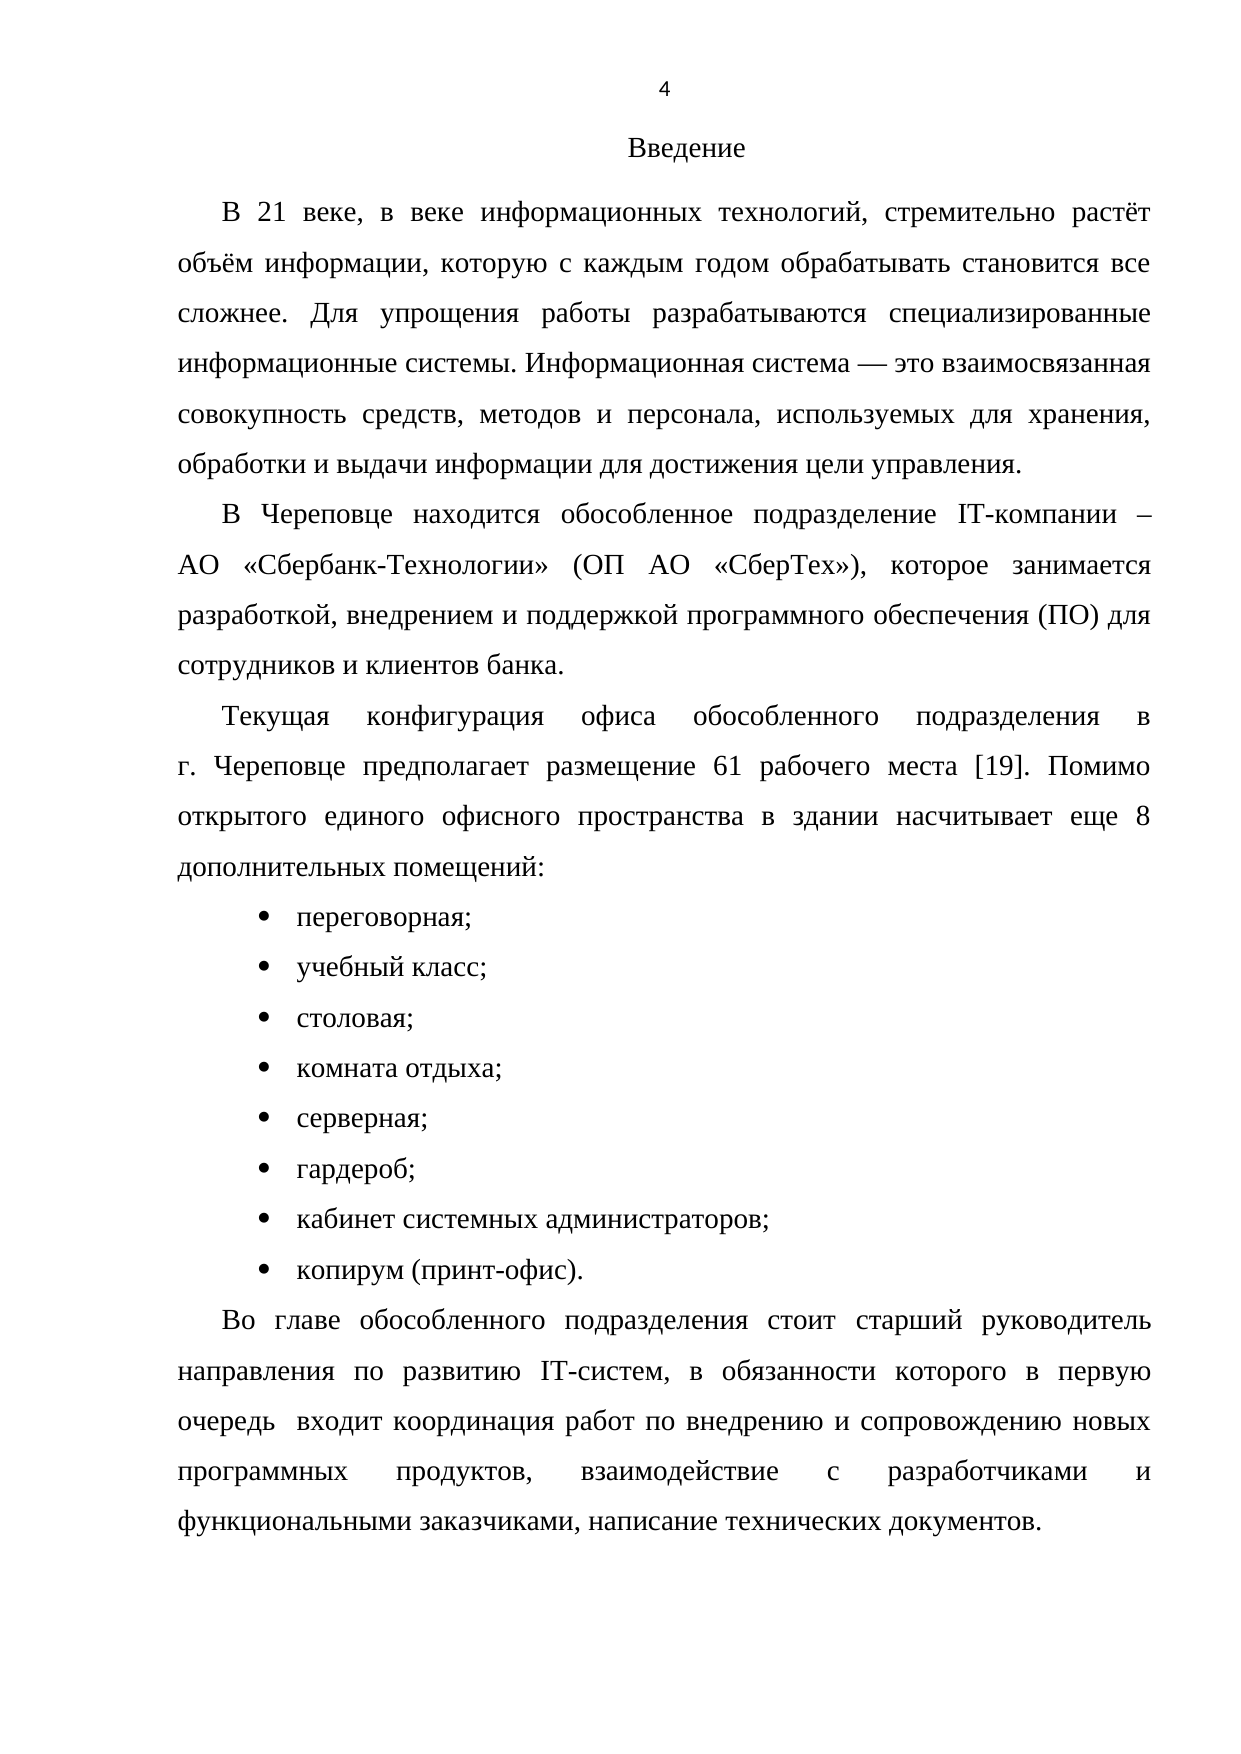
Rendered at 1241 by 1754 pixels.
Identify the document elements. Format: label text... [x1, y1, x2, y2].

list серверная; [259, 1101, 1152, 1134]
list столовая; [259, 1000, 1152, 1033]
list кабинет системных администраторов; [259, 1201, 1152, 1235]
list копирум (принт-офис). [259, 1252, 1152, 1286]
list комната отдыха; [259, 1050, 1152, 1084]
list переговорная; [259, 899, 1152, 933]
list учебный класс; [259, 949, 1152, 983]
list гардероб; [259, 1151, 1152, 1185]
text В Череповце находится обособленное подразделение IT-компании – АО «Сбербанк-Технологии» (ОП АО «СберТех»), которое занимается разработкой, внедрением и поддержкой программного обеспечения (ПО) для сотрудников и клиентов банка. [177, 496, 1152, 681]
text Во главе обособленного подразделения стоит старший руководитель направления по развитию IT-систем, в обязанности которого в первую очередь входит координация работ по внедрению и сопровождению новых программных продуктов, взаимодействие с разработчиками и функциональными заказчиками, написание технических документов. [177, 1302, 1152, 1537]
text Текущая конфигурация офиса обособленного подразделения в г. Череповце предполагает размещение 61 рабочего места [19]. Помимо открытого единого офисного пространства в здании насчитывает еще 8 дополнительных помещений: [177, 698, 1152, 882]
text В 21 веке, в веке информационных технологий, стремительно растёт объём информации, которую с каждым годом обрабатывать становится все сложнее. Для упрощения работы разрабатываются специализированные информационные системы. Информационная система — это взаимосвязанная совокупность средств, методов и персонала, используемых для хранения, обработки и выдачи информации для достижения цели управления. [177, 194, 1152, 480]
text Введение [177, 130, 1152, 163]
